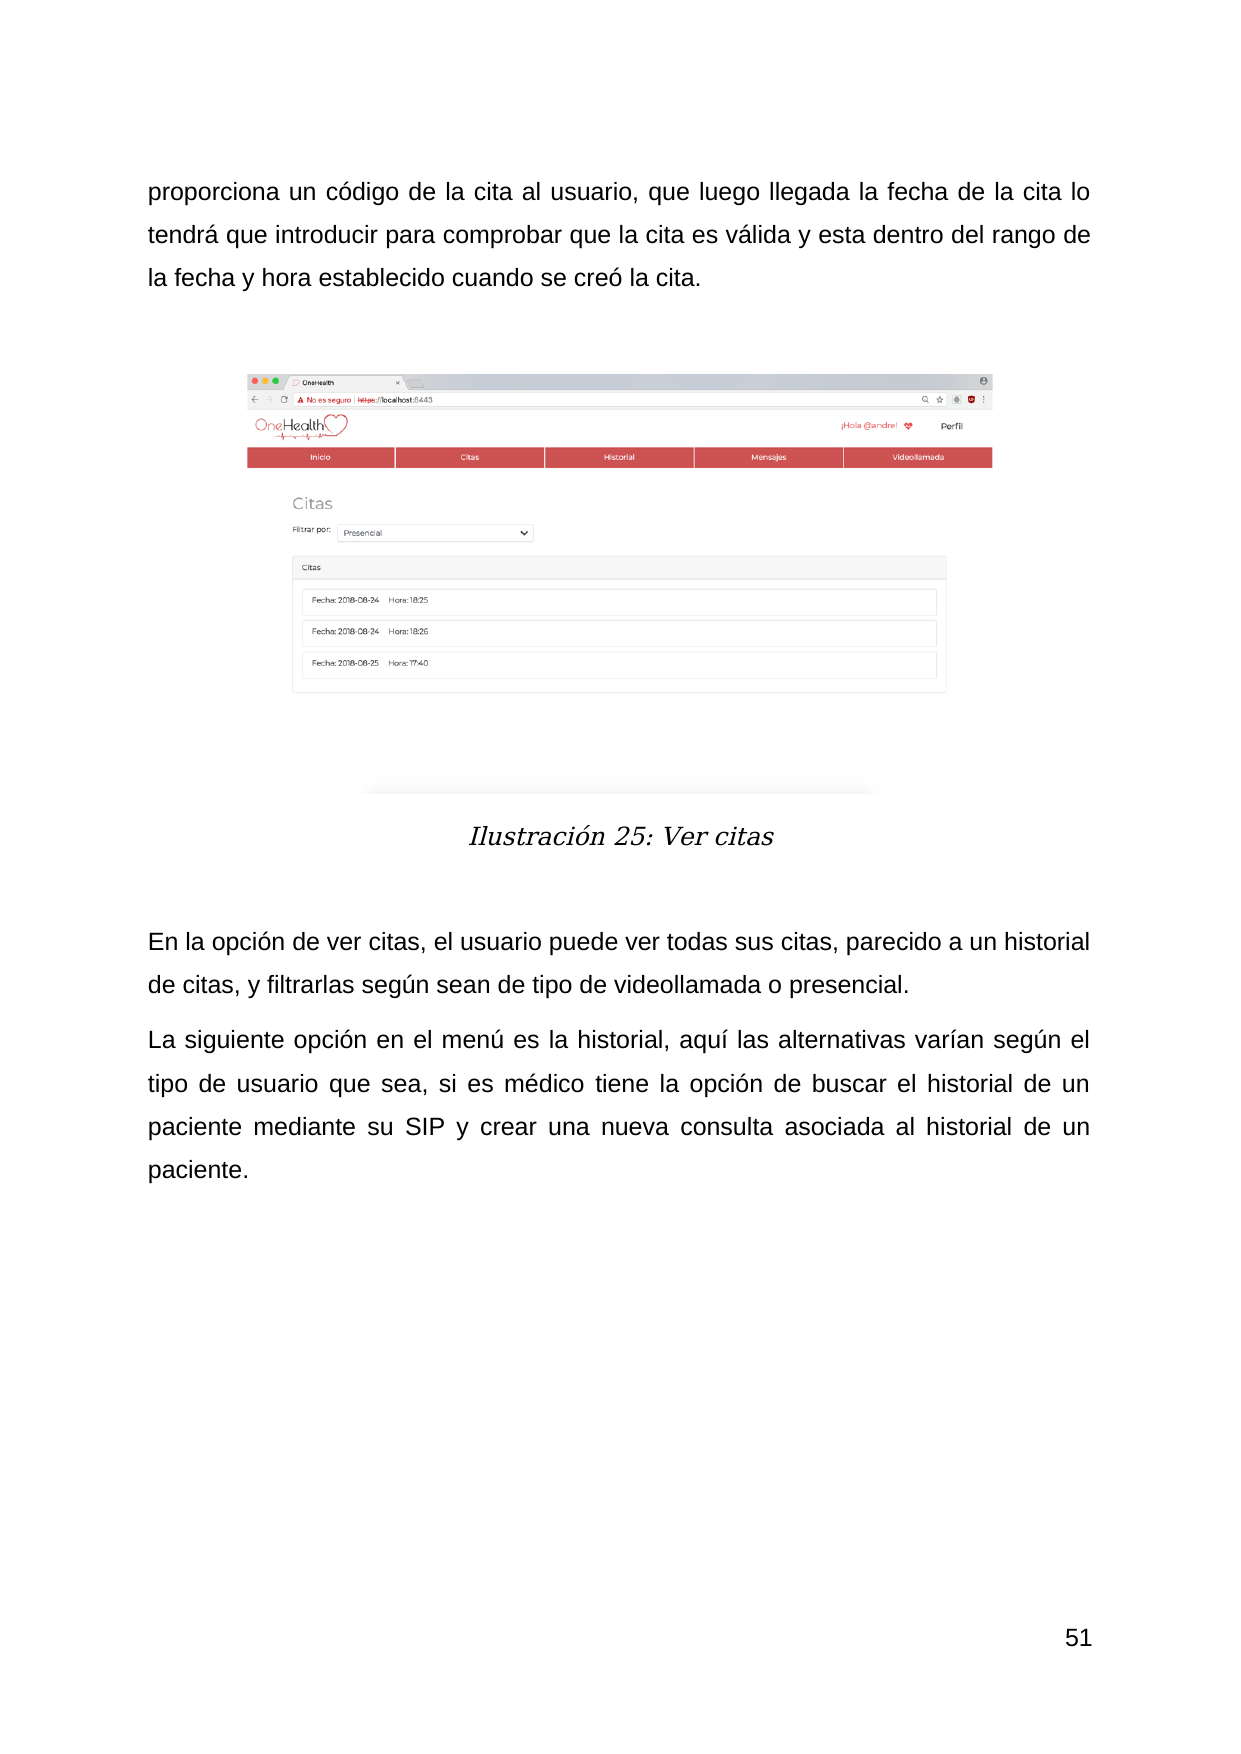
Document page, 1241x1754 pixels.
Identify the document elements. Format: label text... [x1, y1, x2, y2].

text En la opción de ver citas, el usuario puede ver todas sus citas, parecido a un historial de citas, y filtrarlas según sean de tipo de videollamada o presencial. [148, 927, 1092, 999]
text Ilustración 25: Ver citas [148, 820, 1092, 850]
picture [247, 374, 993, 794]
text La siguiente opción en el menú es la historial, aquí las alternativas varían según el tipo de usuario que sea, si es médico tiene la opción de buscar el historial de un paciente mediante su SIP y crear una nueva consulta asociada al historial de un paciente. [148, 1026, 1092, 1184]
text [148, 177, 1092, 292]
